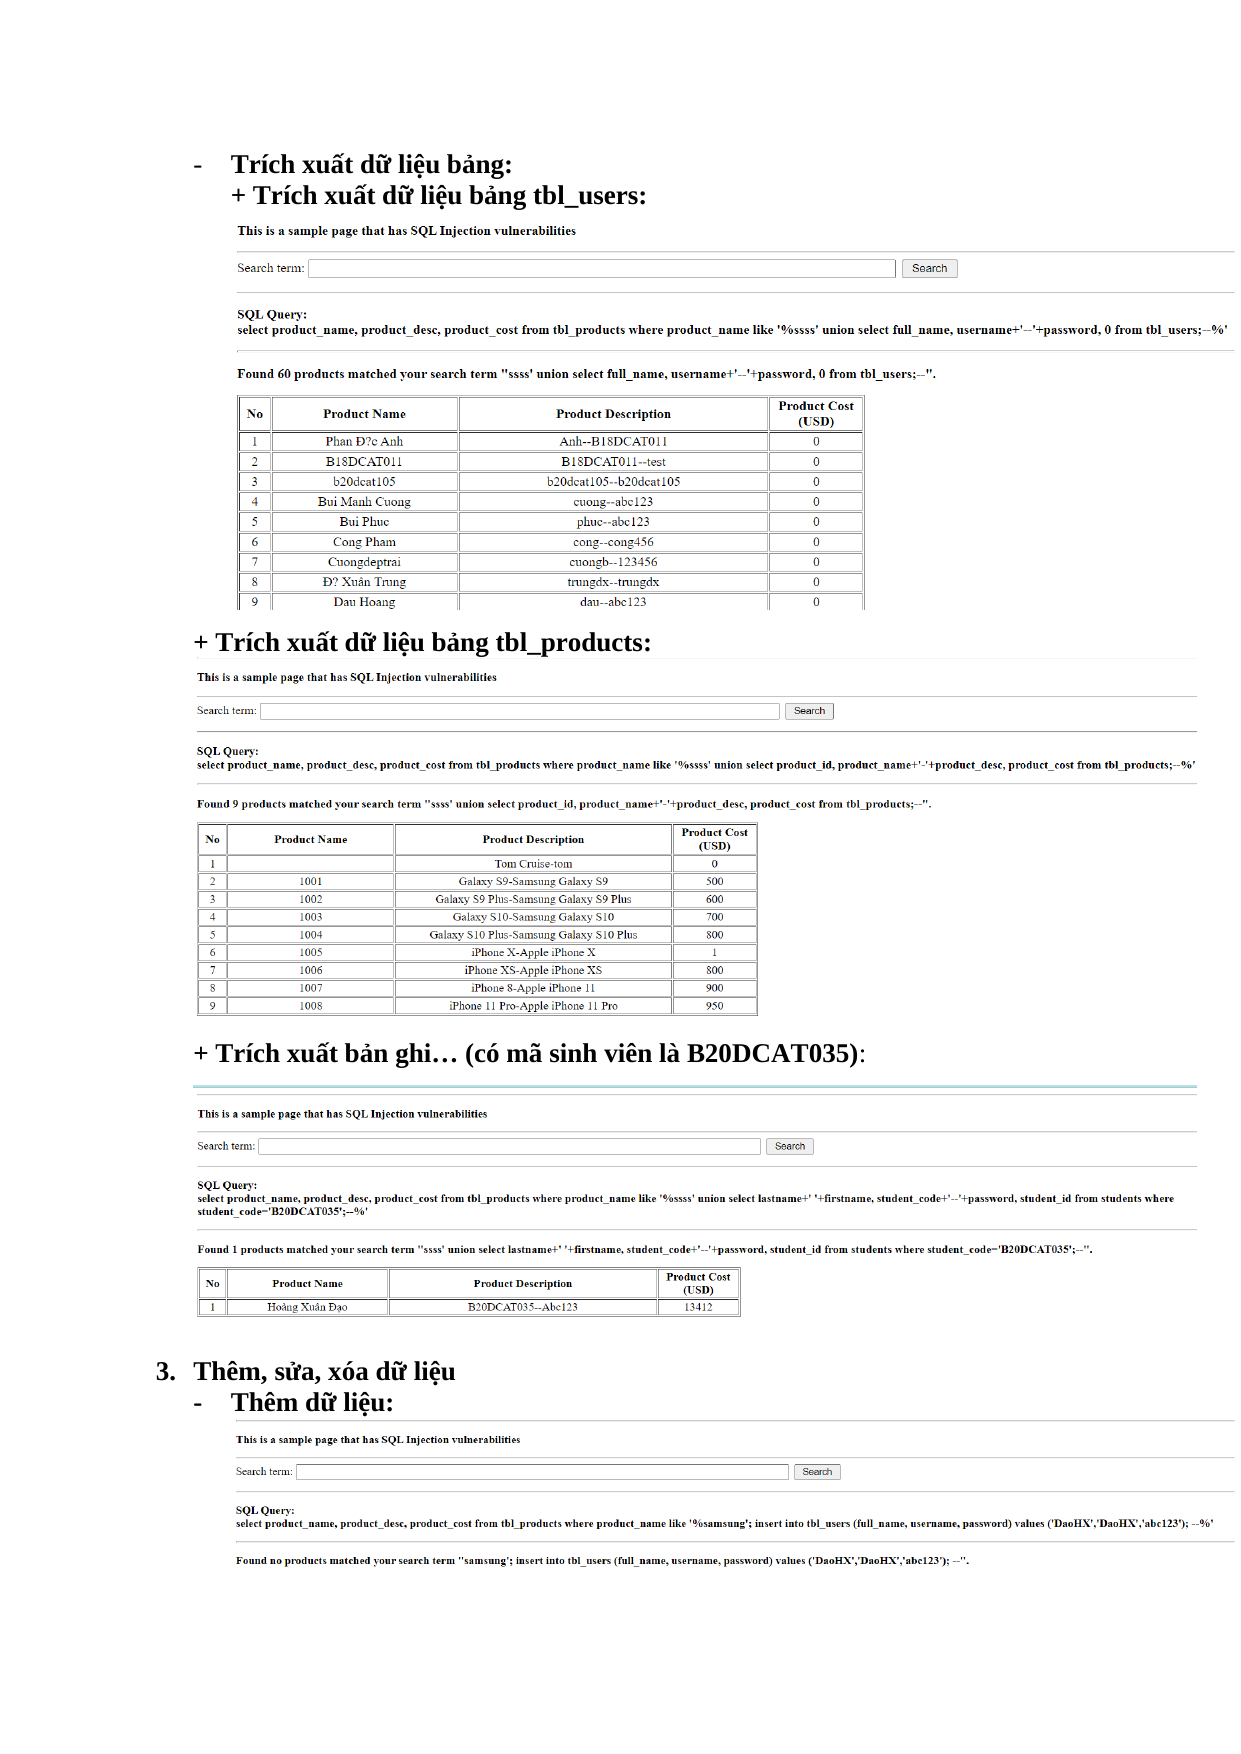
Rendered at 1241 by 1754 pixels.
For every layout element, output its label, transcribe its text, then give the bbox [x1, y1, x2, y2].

text + Trích xuất bản ghi… (có mã sinh viên là B20DCAT035): [193, 1037, 1122, 1068]
picture [193, 657, 1198, 1021]
text + Trích xuất dữ liệu bảng tbl_products: [193, 627, 1122, 657]
picture [230, 1417, 1235, 1599]
picture [193, 1085, 1198, 1339]
picture [230, 210, 1235, 610]
list Thêm, sửa, xóa dữ liệu [156, 1355, 1122, 1387]
